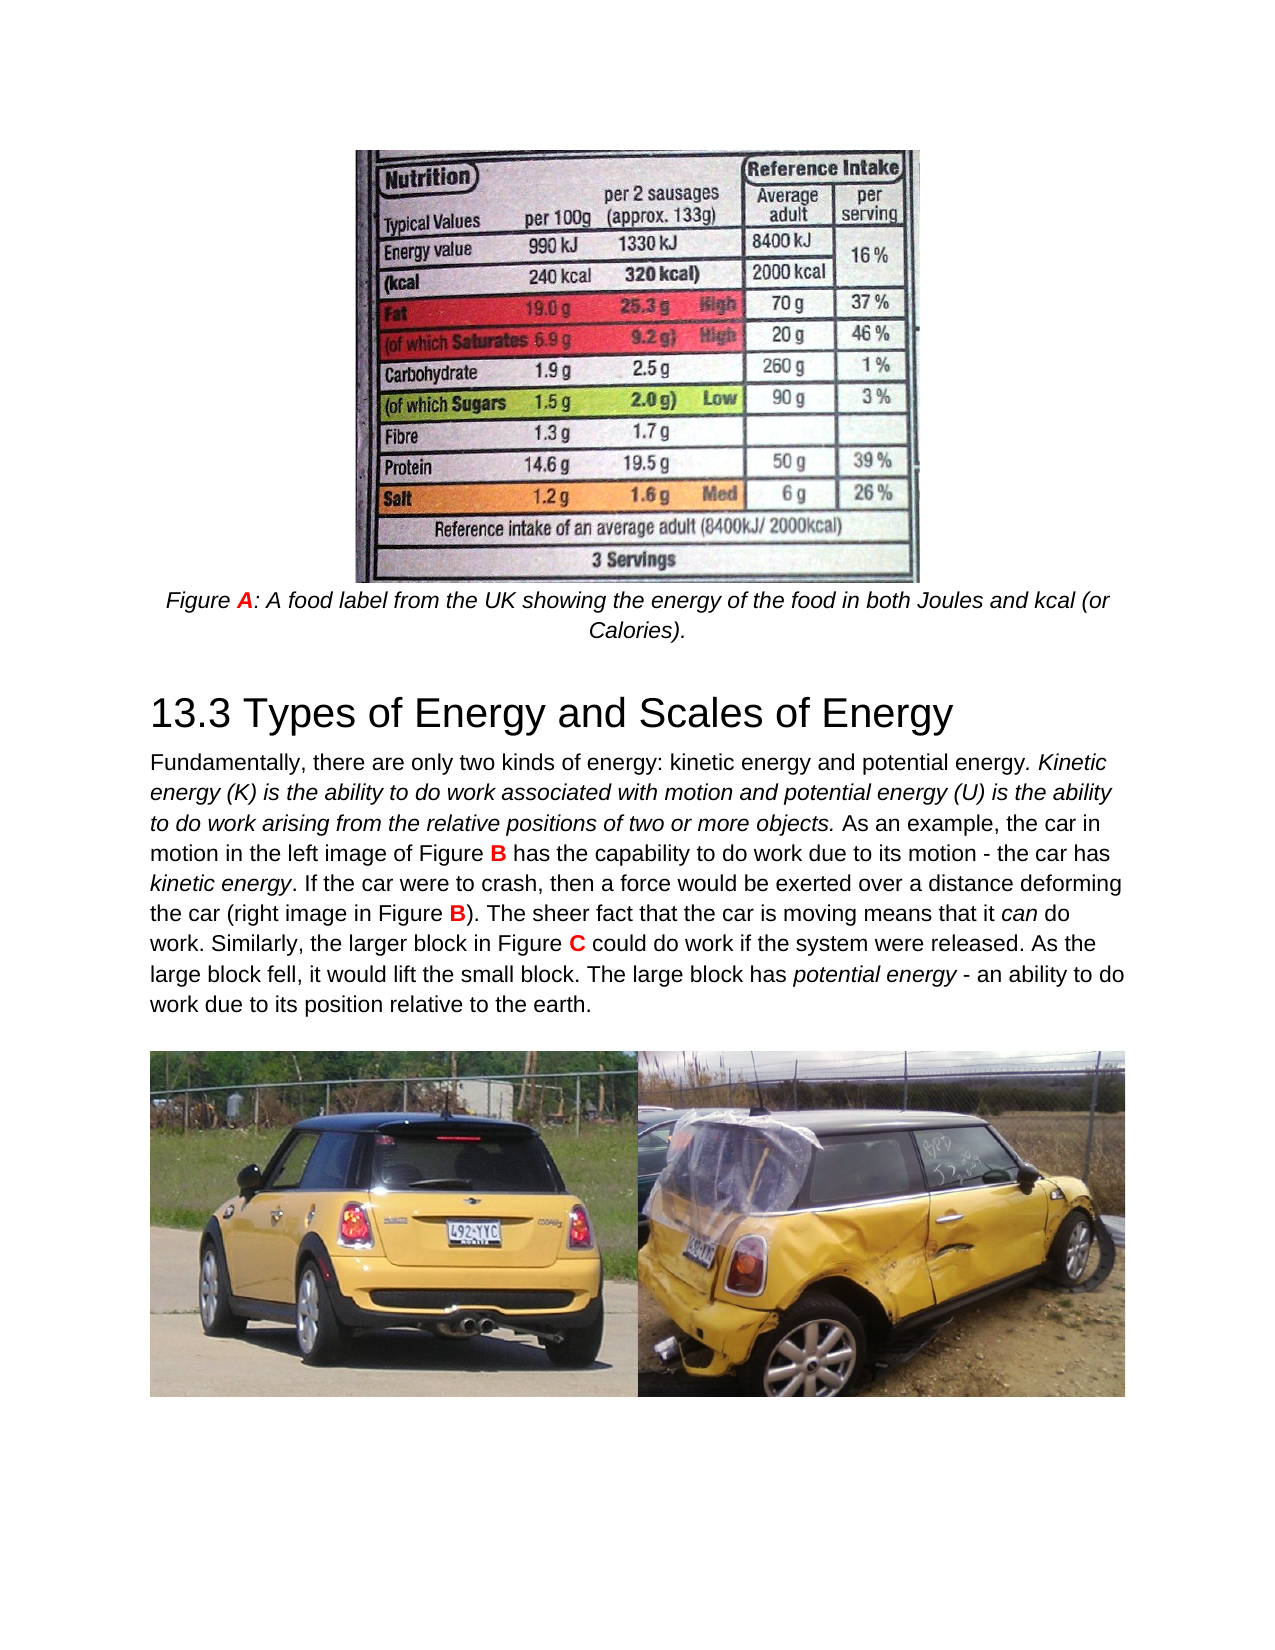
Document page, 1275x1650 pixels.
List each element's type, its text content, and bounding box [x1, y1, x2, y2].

picture [150, 1051, 1125, 1397]
picture [355, 150, 920, 583]
text Fundamentally, there are only two kinds of energy: kinetic energy and potential energy. Kinetic energy (K) is the ability to do work associated with motion and potential energy (U) is the ability to do work arising from the relative positions of two or more objects. As an example, the car in motion in the left image of Figure B has the capability to do work due to its motion - the car has kinetic energy. If the car were to crash, then a force would be exerted over a distance deforming the car (right image in Figure B). The sheer fact that the car is moving means that it can do work. Similarly, the larger block in Figure C could do work if the system were released. As the large block fell, it would lift the small block. The large block has potential energy - an ability to do work due to its position relative to the earth. [150, 749, 1125, 1017]
subtitle 13.3 Types of Energy and Scales of Energy [150, 689, 1125, 737]
text Figure A: A food label from the UK showing the energy of the food in both Joules and kcal (or Calories). [150, 587, 1125, 643]
